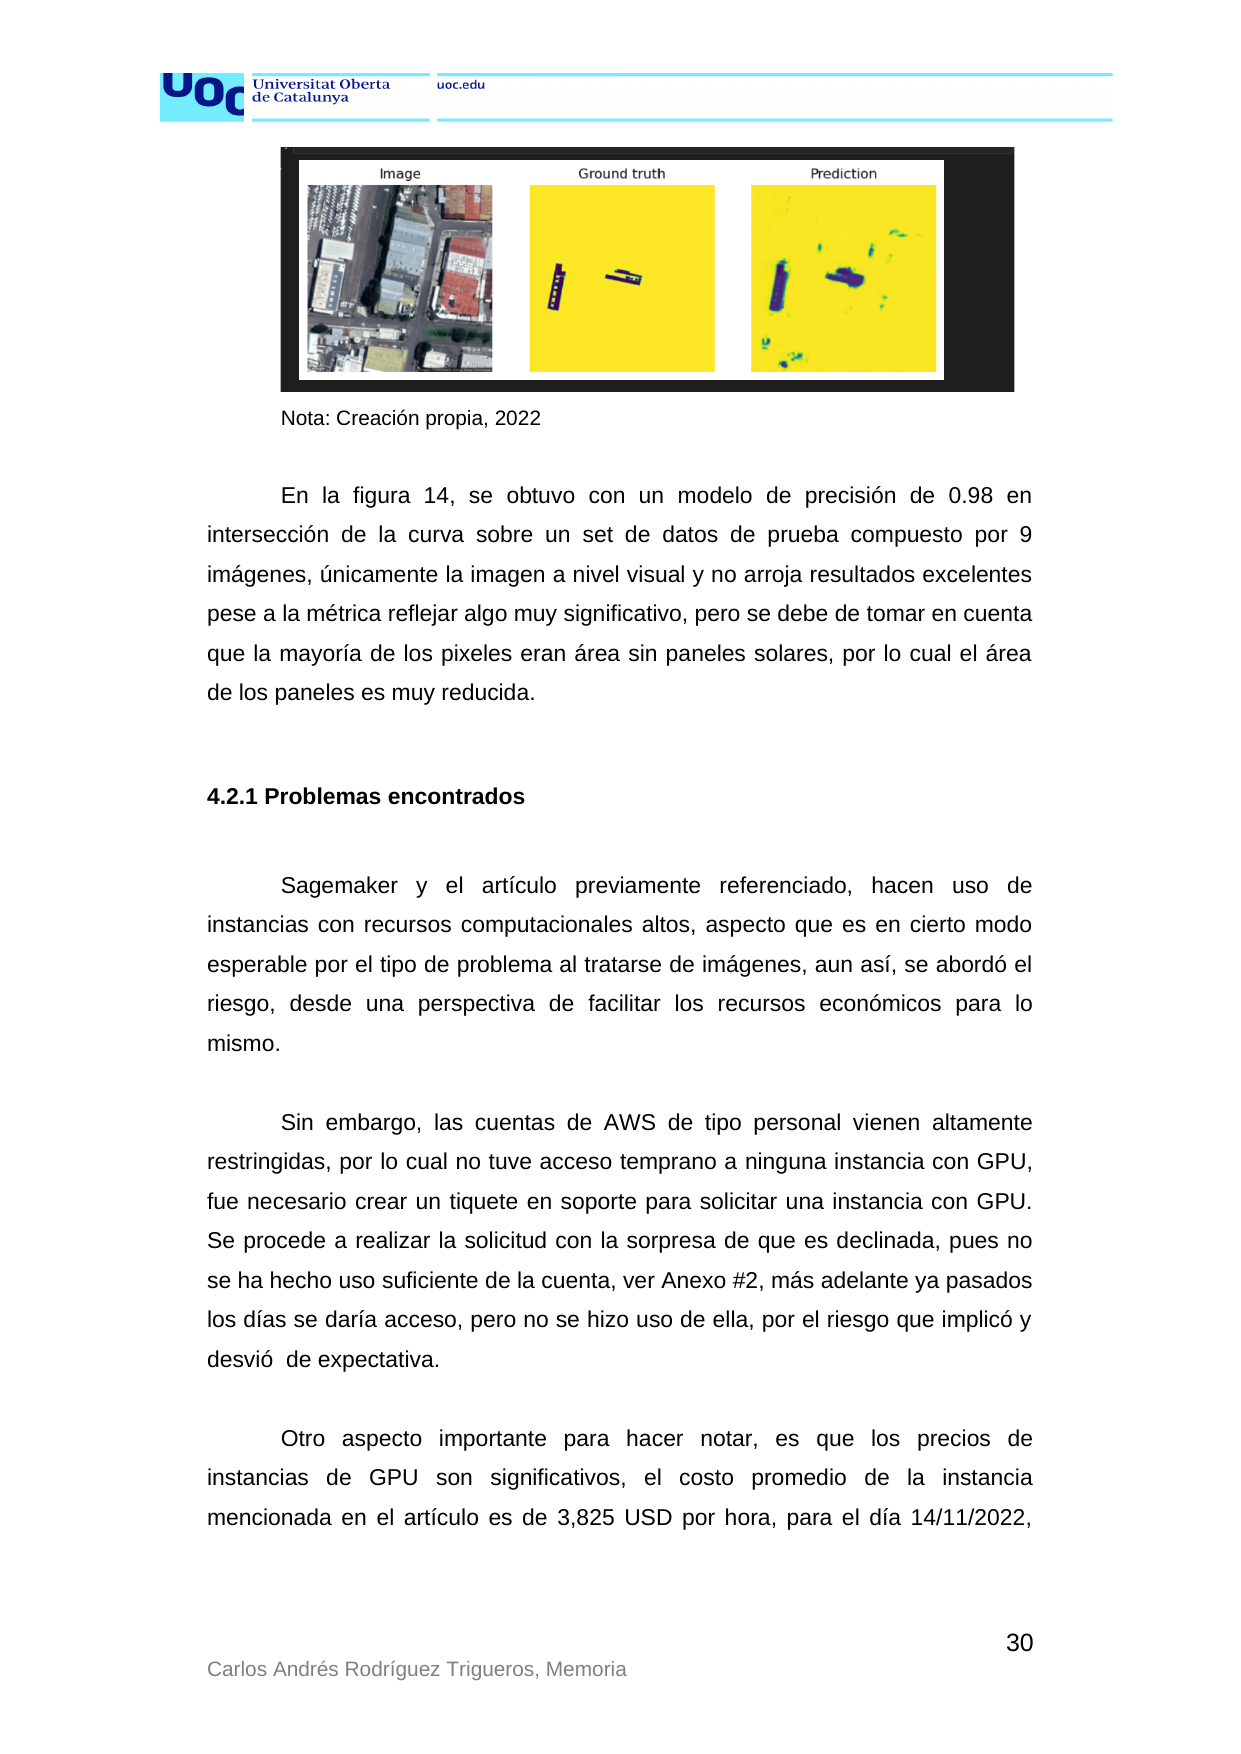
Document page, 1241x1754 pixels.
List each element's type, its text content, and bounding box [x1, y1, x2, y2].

subtitle 4.2.1 Problemas encontrados [207, 783, 1033, 809]
picture [159, 73, 1113, 124]
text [207, 1424, 1033, 1530]
text Sin embargo, las cuentas de AWS de tipo personal vienen altamente restringidas, por lo cual no tuve acceso temprano a ninguna instancia con GPU, fue necesario crear un tiquete en soporte para solicitar una instancia con GPU. Se procede a realizar la solicitud con la sorpresa de que es declinada, pues no se ha hecho uso suficiente de la cuenta, ver Anexo #2, más adelante ya pasados los días se daría acceso, pero no se hizo uso de ella, por el riesgo que implicó y desvió de expectativa. [207, 1109, 1033, 1372]
picture [280, 147, 1015, 392]
text En la figura 14, se obtuvo con un modelo de precisión de 0.98 en intersección de la curva sobre un set de datos de prueba compuesto por 9 imágenes, únicamente la imagen a nivel visual y no arroja resultados excelentes pese a la métrica reflejar algo muy significativo, pero se debe de tomar en cuenta que la mayoría de los pixeles eran área sin paneles solares, por lo cual el área de los paneles es muy reducida. [207, 482, 1033, 705]
text Nota: Creación propia, 2022 [207, 406, 1033, 430]
text Sagemaker y el artículo previamente referenciado, hacen uso de instancias con recursos computacionales altos, aspecto que es en cierto modo esperable por el tipo de problema al tratarse de imágenes, aun así, se abordó el riesgo, desde una perspectiva de facilitar los recursos económicos para lo mismo. [207, 872, 1033, 1056]
